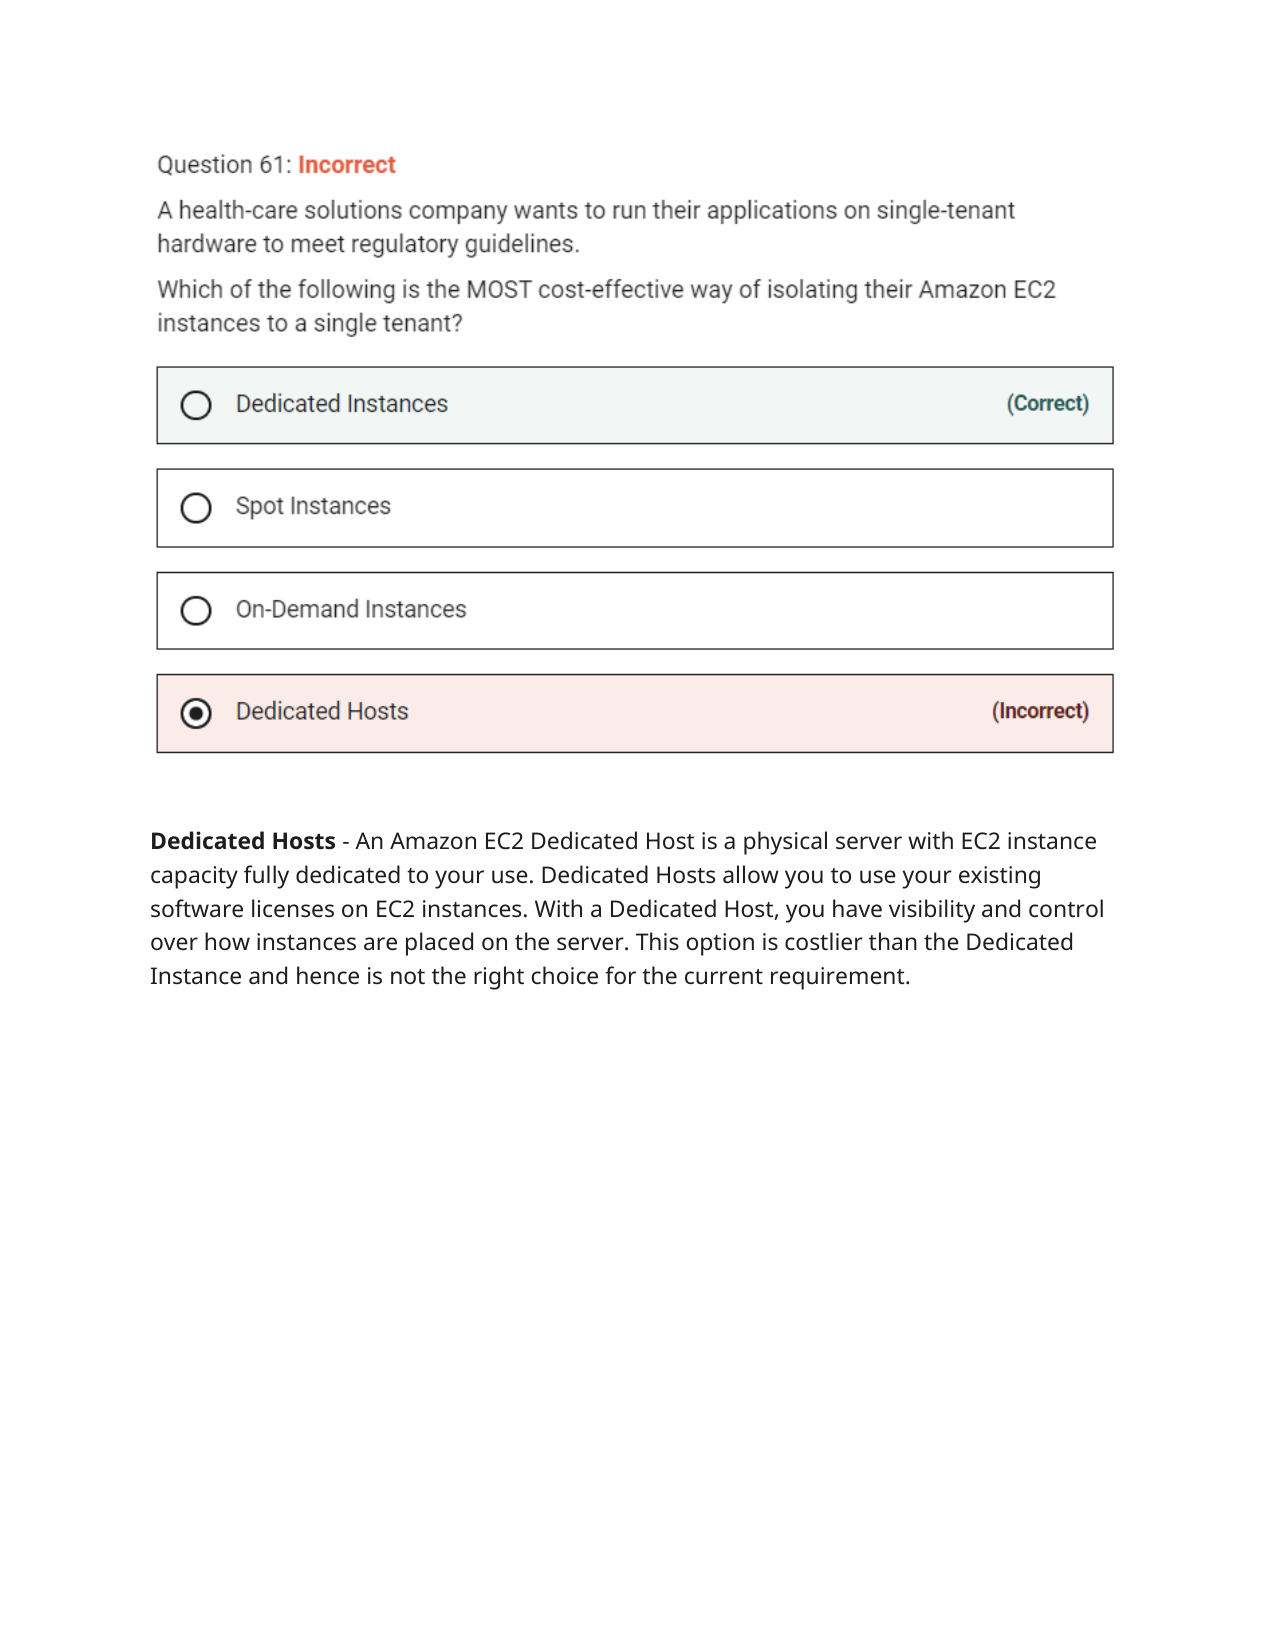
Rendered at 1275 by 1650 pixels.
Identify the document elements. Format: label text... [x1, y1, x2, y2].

text Dedicated Hosts - An Amazon EC2 Dedicated Host is a physical server with EC2 instance capacity fully dedicated to your use. Dedicated Hosts allow you to use your existing software licenses on EC2 instances. With a Dedicated Host, you have visibility and control over how instances are placed on the server. This option is costlier than the Dedicated Instance and hence is not the right choice for the current requirement. [150, 825, 1125, 991]
picture [150, 150, 1125, 760]
